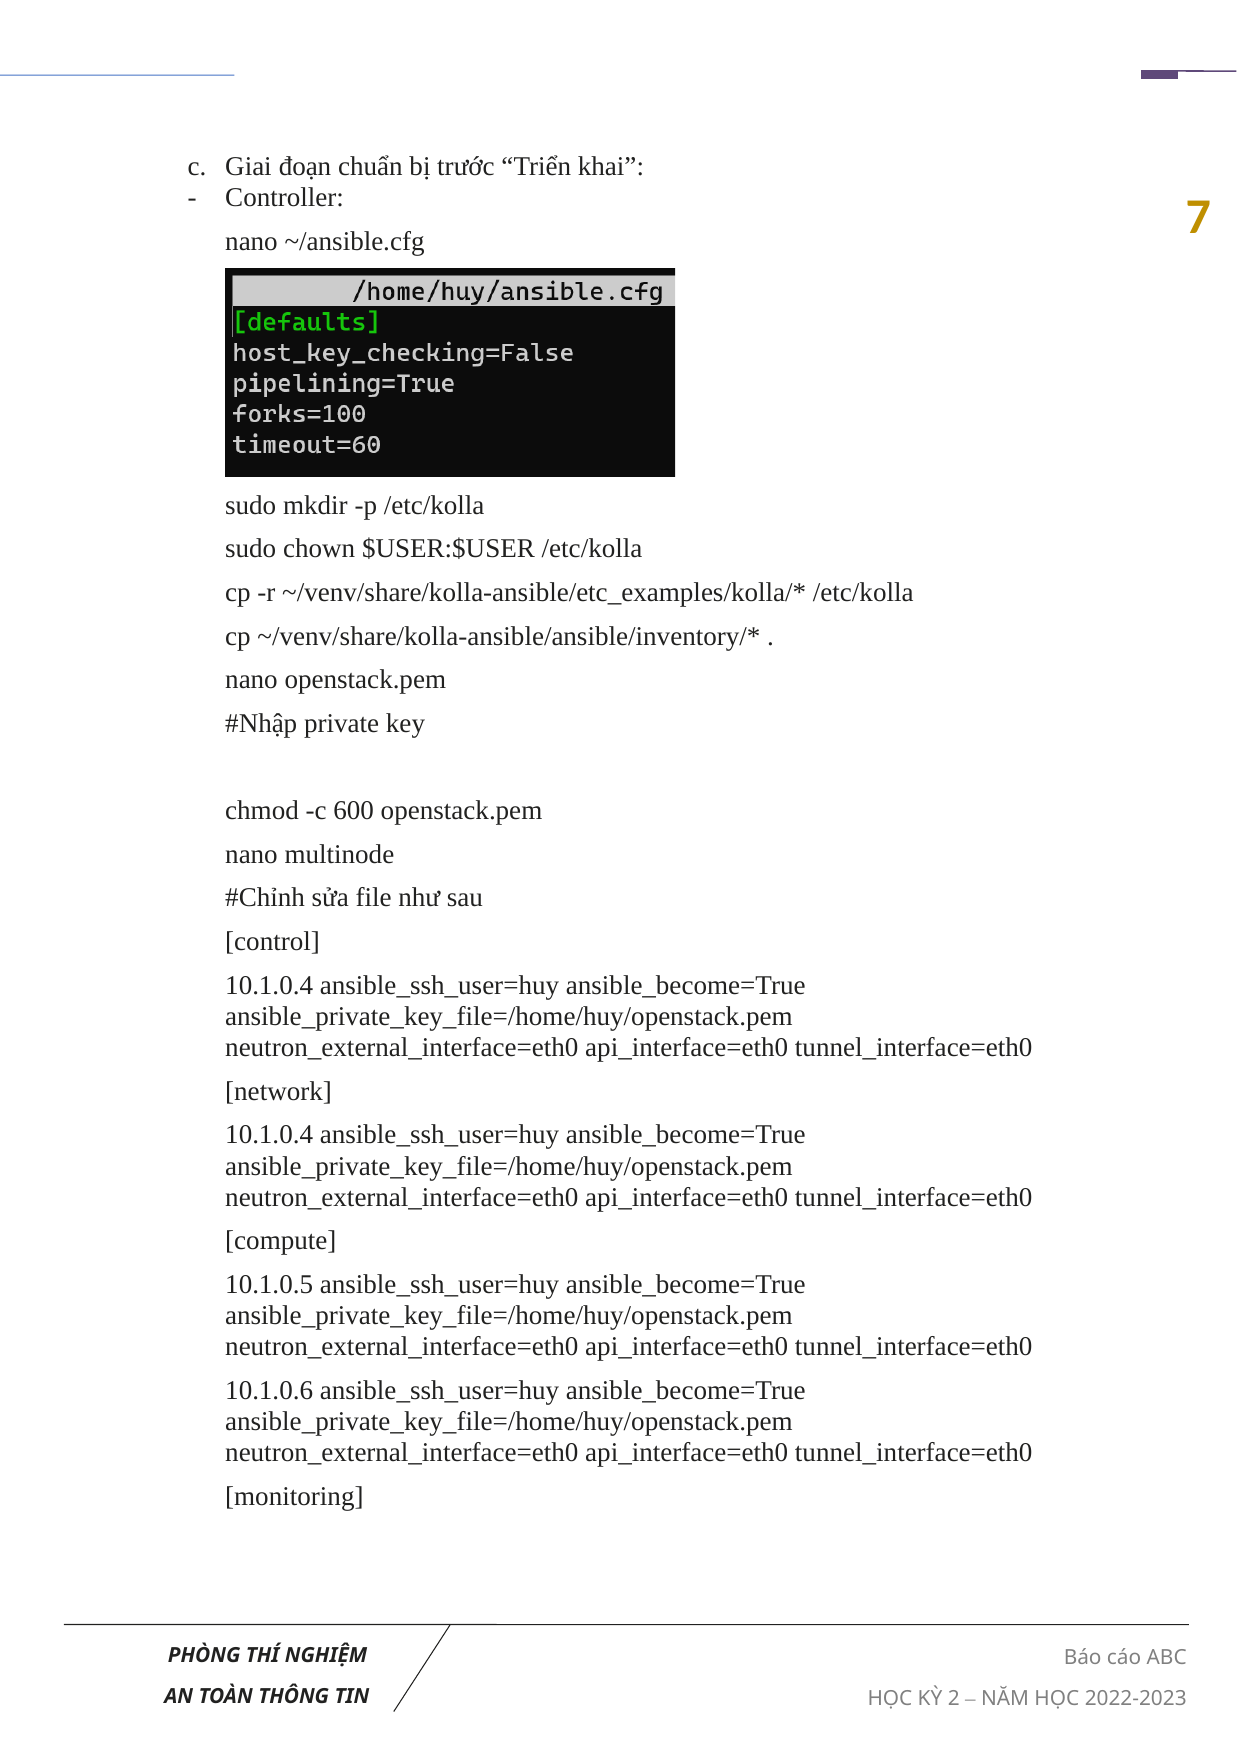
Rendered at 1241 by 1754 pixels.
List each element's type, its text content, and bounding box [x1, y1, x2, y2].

text 10.1.0.4 ansible_ssh_user=huy ansible_become=True ansible_private_key_file=/home/huy/openstack.pem neutron_external_interface=eth0 api_interface=eth0 tunnel_interface=eth0 [225, 1118, 1153, 1212]
text [network] [150, 1075, 1153, 1106]
text 10.1.0.5 ansible_ssh_user=huy ansible_become=True ansible_private_key_file=/home/huy/openstack.pem neutron_external_interface=eth0 api_interface=eth0 tunnel_interface=eth0 [225, 1268, 1153, 1361]
text nano multinode [150, 838, 1153, 869]
text [compute] [150, 1224, 1153, 1256]
text cp ~/venv/share/kolla-ansible/ansible/inventory/* . [150, 620, 1153, 651]
text #Nhập private key [150, 707, 1153, 738]
text chmod -c 600 openstack.pem [150, 794, 1153, 825]
text [monitoring] [150, 1480, 1153, 1511]
text #Chỉnh sửa file như sau [150, 882, 1153, 913]
text 10.1.0.6 ansible_ssh_user=huy ansible_become=True ansible_private_key_file=/home/huy/openstack.pem neutron_external_interface=eth0 api_interface=eth0 tunnel_interface=eth0 [225, 1374, 1153, 1467]
text cp -r ~/venv/share/kolla-ansible/etc_examples/kolla/* /etc/kolla [150, 576, 1153, 607]
list Controller: [187, 181, 1153, 212]
text sudo mkdir -p /etc/kolla [150, 489, 1153, 520]
text nano ~/ansible.cfg [150, 225, 1153, 256]
text sudo chown $USER:$USER /etc/kolla [150, 532, 1153, 563]
picture [225, 268, 675, 477]
text nano openstack.pem [150, 663, 1153, 694]
list Giai đoạn chuẩn bị trước “Triển khai”: [187, 150, 1153, 181]
text [control] [150, 925, 1153, 956]
text 10.1.0.4 ansible_ssh_user=huy ansible_become=True ansible_private_key_file=/home/huy/openstack.pem neutron_external_interface=eth0 api_interface=eth0 tunnel_interface=eth0 [225, 969, 1153, 1062]
